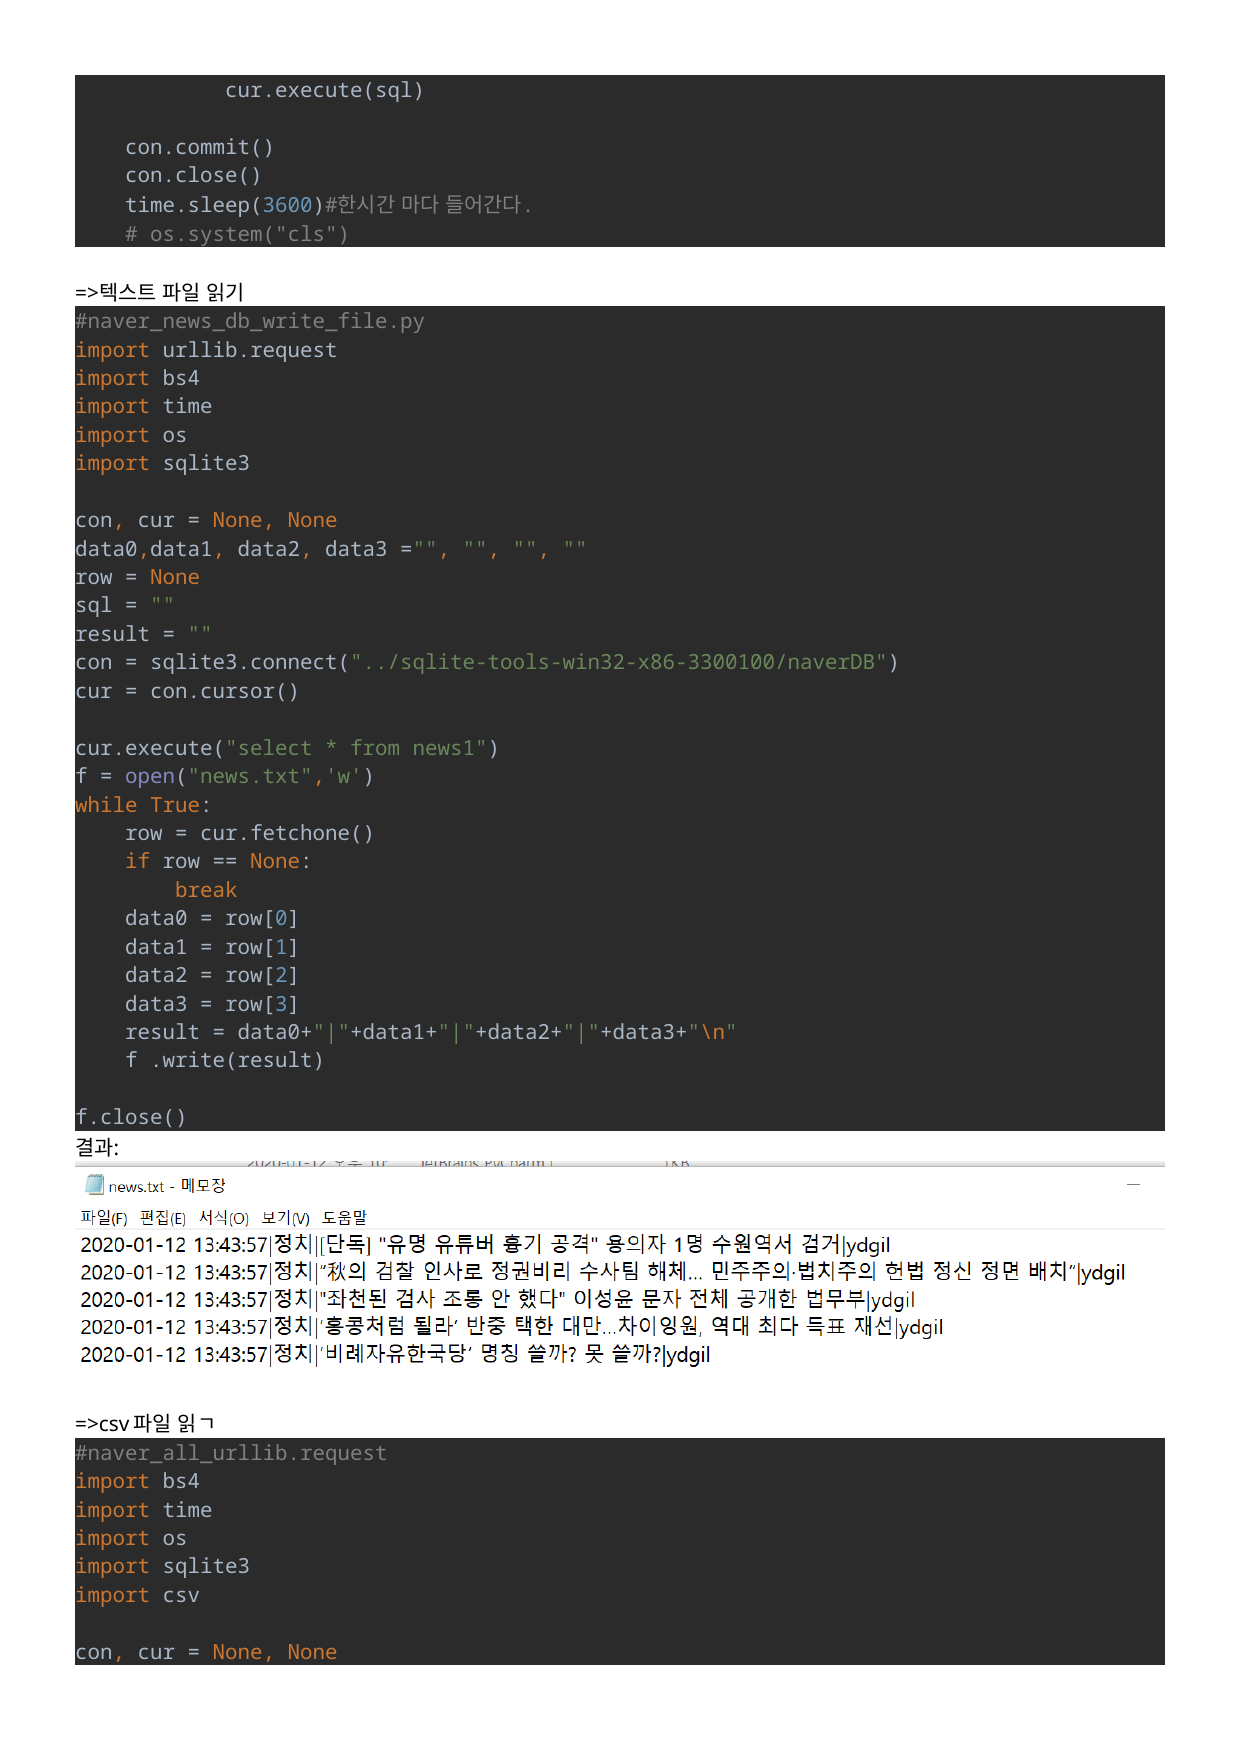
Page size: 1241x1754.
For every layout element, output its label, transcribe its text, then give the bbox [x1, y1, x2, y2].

text =>csv파일 읽ㄱ [75, 1408, 1165, 1438]
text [75, 75, 1165, 247]
text 결과: [75, 1131, 1165, 1161]
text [75, 1438, 1165, 1665]
text =>텍스트 파일 읽기 [75, 276, 1165, 306]
picture [75, 1161, 1166, 1380]
text #naver_news_db_write_file.py import urllib.request import bs4 import time import os import sqlite3 con, cur = None, None data0,data1, data2, data3 ="", "", "", "" row = None sql = "" result = "" con = sqlite3.connect("../sqlite-tools-win32-x86-3300100/naverDB") cur = con.cursor() cur.execute("select * from news1") f = open("news.txt",'w') while True: row = cur.fetchone() if row == None: break data0 = row[0] data1 = row[1] data2 = row[2] data3 = row[3] result = data0+"|"+data1+"|"+data2+"|"+data3+"\n" f .write(result) f.close() [75, 306, 1165, 1131]
